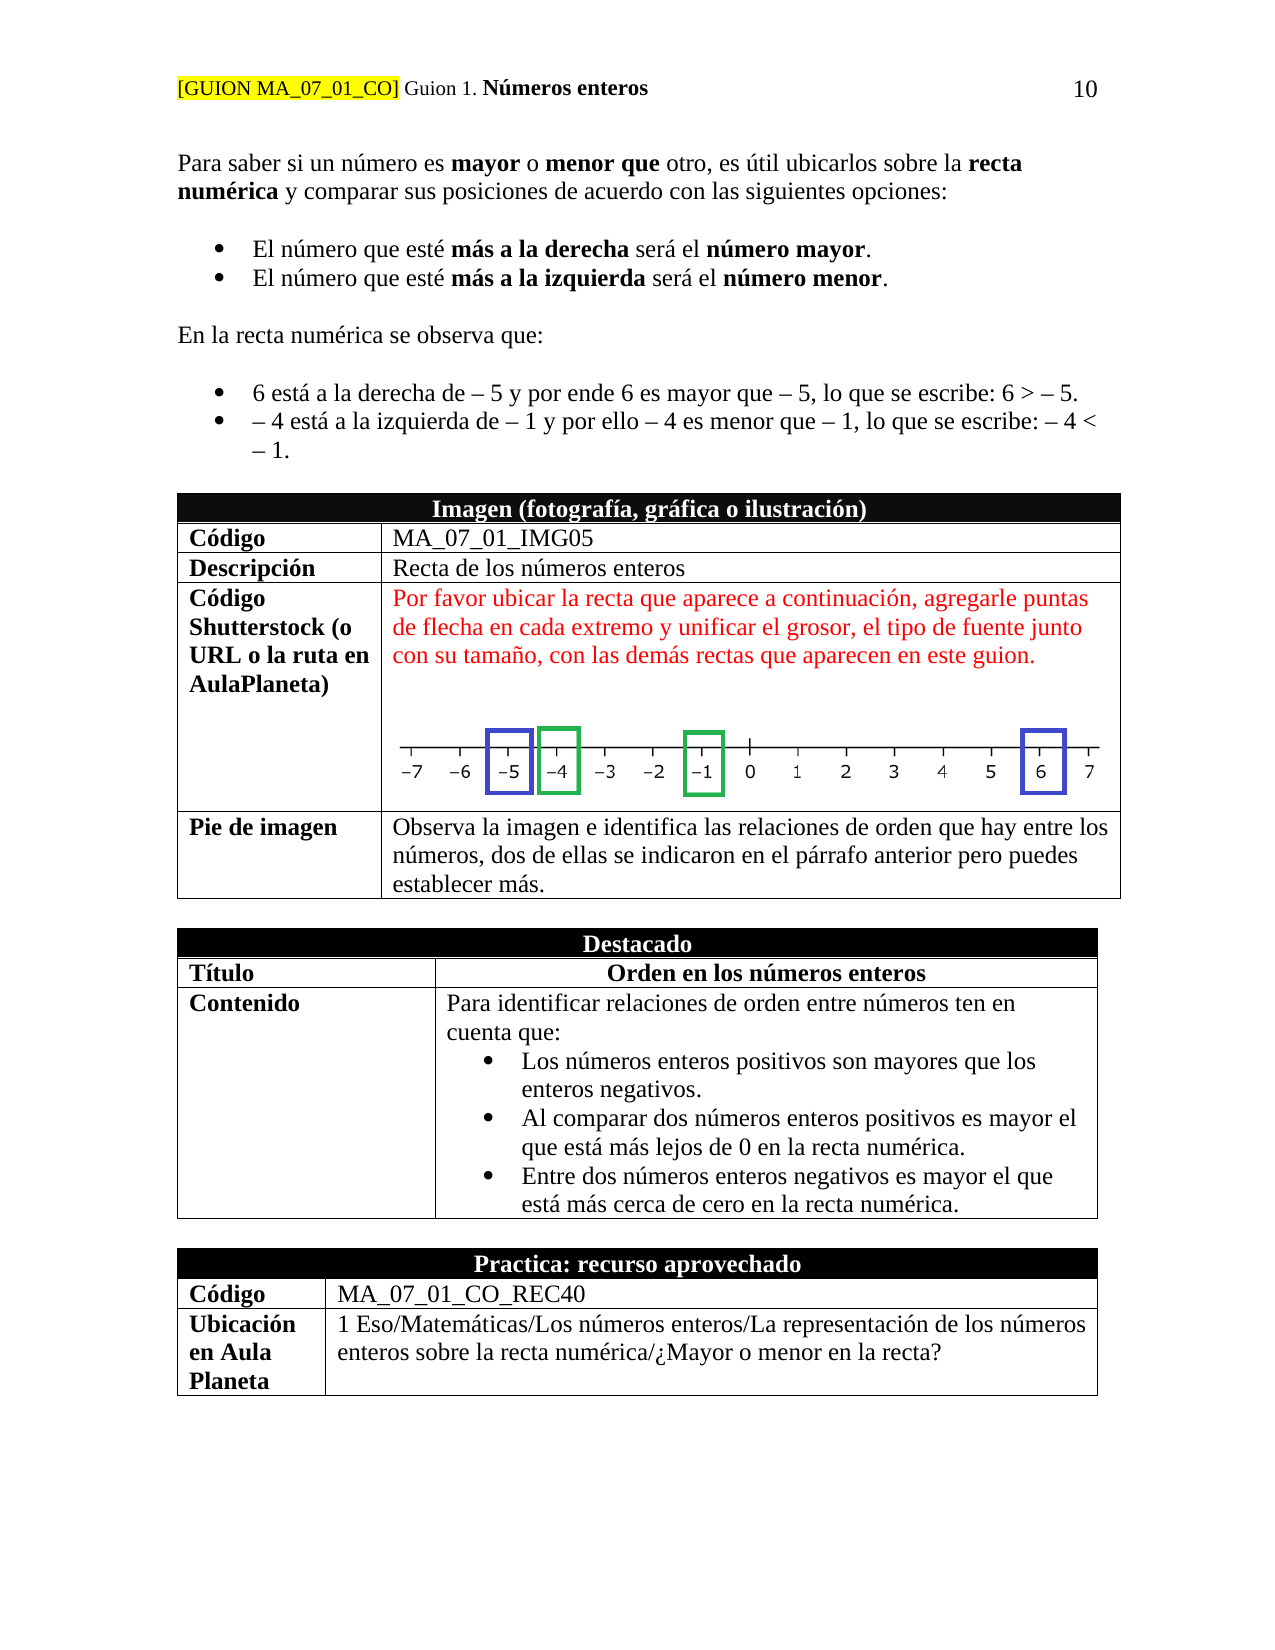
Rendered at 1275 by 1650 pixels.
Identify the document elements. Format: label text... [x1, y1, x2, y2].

list – 4 está a la izquierda de – 1 y por ello – 4 es menor que – 1, lo que se escribe: – 4 < – 1. [215, 406, 1098, 464]
table_header Destacado [178, 929, 1097, 957]
table_header Imagen (fotografía, gráfica o ilustración) [178, 494, 1120, 522]
table_cell Orden en los números enteros [436, 959, 1097, 987]
table_cell Código Shutterstock (o URL o la ruta en AulaPlaneta) [178, 583, 381, 811]
list El número que esté más a la izquierda será el número menor. [215, 263, 1098, 291]
list 6 está a la derecha de – 5 y por ende 6 es mayor que – 5, lo que se escribe: 6 > – 5. [215, 378, 1098, 406]
table_cell MA_07_01_CO_REC40 [326, 1279, 1097, 1308]
list El número que esté más a la derecha será el número mayor. [215, 234, 1098, 263]
table_cell Título [178, 959, 435, 987]
table_cell Para identificar relaciones de orden entre números ten en cuenta que: Los números enteros positivos son mayores que los enteros negativos. Al comparar dos números enteros positivos es mayor el que está más lejos de 0 en la recta numérica. Entre dos números enteros negativos es mayor el que está más cerca de cero en la recta numérica. [436, 988, 1097, 1218]
table_cell Código [178, 524, 381, 552]
text Para saber si un número es mayor o menor que otro, es útil ubicarlos sobre la recta numérica y comparar sus posiciones de acuerdo con las siguientes opciones: [177, 148, 1098, 205]
table_cell 1 Eso/Matemáticas/Los números enteros/La representación de los números enteros sobre la recta numérica/¿Mayor o menor en la recta? [326, 1309, 1097, 1395]
table_cell Descripción [178, 553, 381, 582]
table_cell Contenido [178, 988, 435, 1218]
text En la recta numérica se observa que: [177, 320, 1098, 349]
table_header Practica: recurso aprovechado [178, 1249, 1097, 1278]
picture [392, 698, 1110, 811]
table_cell Ubicación en Aula Planeta [178, 1309, 325, 1395]
table_cell MA_07_01_IMG05 [382, 524, 1120, 552]
table_cell Código [178, 1279, 325, 1308]
table_cell Por favor ubicar la recta que aparece a continuación, agregarle puntas de flecha en cada extremo y unificar el grosor, el tipo de fuente junto con su tamaño, con las demás rectas que aparecen en este guion. [382, 583, 1120, 811]
table_cell Pie de imagen [178, 812, 381, 898]
table_cell Recta de los números enteros [382, 553, 1120, 582]
table_cell Observa la imagen e identifica las relaciones de orden que hay entre los números, dos de ellas se indicaron en el párrafo anterior pero puedes establecer más. [382, 812, 1120, 898]
